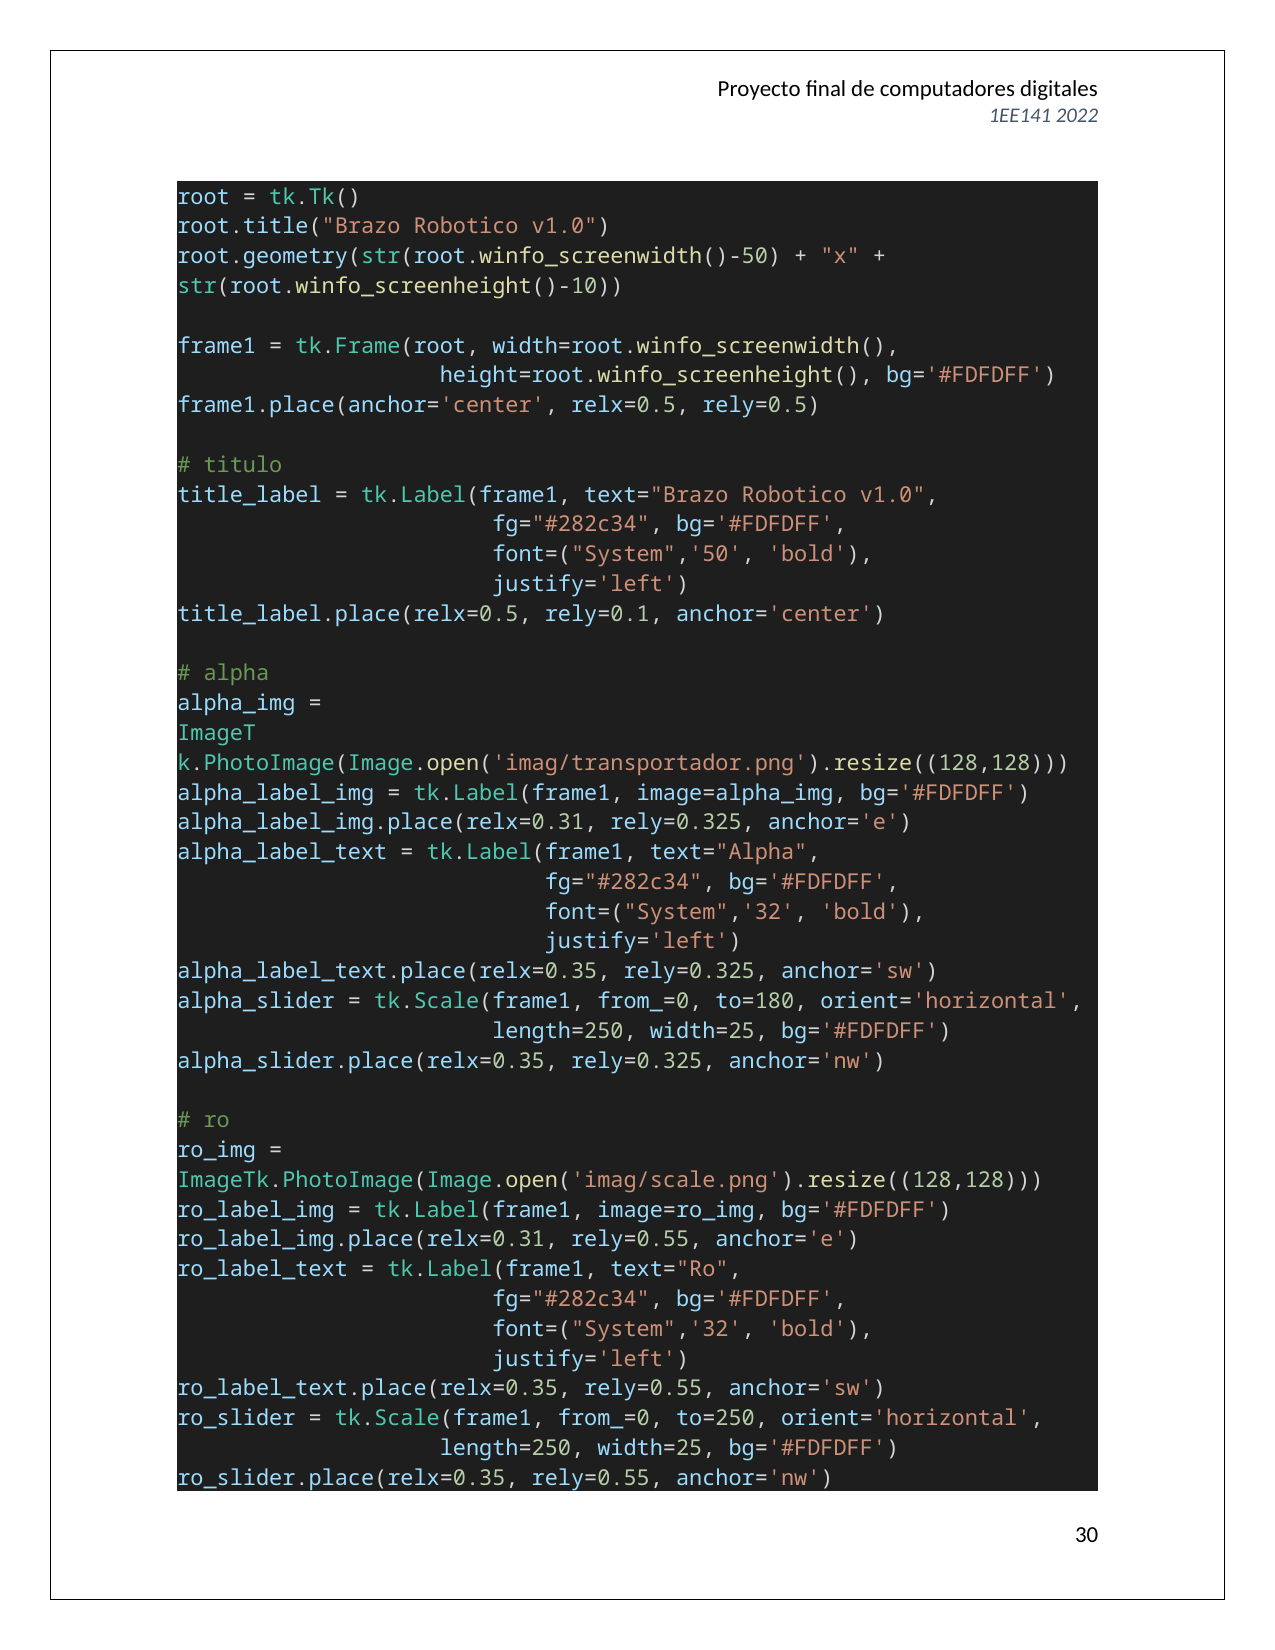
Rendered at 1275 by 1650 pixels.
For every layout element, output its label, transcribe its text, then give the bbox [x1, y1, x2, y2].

text alpha_img = ImageTk.PhotoImage(Image.open('imag/transportador.png').resize((128,128))) [177, 687, 1098, 776]
text fg="#282c34", bg='#FDFDFF', [177, 508, 1098, 538]
text fg="#282c34", bg='#FDFDFF', [177, 866, 1098, 896]
text font=("System",'32', 'bold'), [177, 896, 1098, 925]
text frame1.place(anchor='center', relx=0.5, rely=0.5) [177, 389, 1098, 419]
text ro_label_text.place(relx=0.35, rely=0.55, anchor='sw') [177, 1372, 1098, 1402]
text ro_slider.place(relx=0.35, rely=0.55, anchor='nw') [177, 1462, 1098, 1491]
text ro_label_img.place(relx=0.31, rely=0.55, anchor='e') [177, 1223, 1098, 1253]
text justify='left') [177, 925, 1098, 955]
text justify='left') [177, 1342, 1098, 1372]
text font=("System",'50', 'bold'), [177, 538, 1098, 568]
text # ro [177, 1104, 1098, 1134]
text alpha_label_text.place(relx=0.35, rely=0.325, anchor='sw') [177, 955, 1098, 985]
text ro_img = ImageTk.PhotoImage(Image.open('imag/scale.png').resize((128,128))) [177, 1134, 1098, 1193]
text alpha_label_img.place(relx=0.31, rely=0.325, anchor='e') [177, 806, 1098, 836]
text alpha_slider = tk.Scale(frame1, from_=0, to=180, orient='horizontal', [177, 985, 1098, 1015]
text title_label.place(relx=0.5, rely=0.1, anchor='center') [177, 598, 1098, 627]
text alpha_label_text = tk.Label(frame1, text="Alpha", [177, 836, 1098, 866]
text root = tk.Tk() [177, 181, 1098, 210]
text ro_label_img = tk.Label(frame1, image=ro_img, bg='#FDFDFF') [177, 1193, 1098, 1223]
text height=root.winfo_screenheight(), bg='#FDFDFF') [177, 359, 1098, 389]
text root.title("Brazo Robotico v1.0") [177, 210, 1098, 240]
text alpha_slider.place(relx=0.35, rely=0.325, anchor='nw') [177, 1044, 1098, 1074]
text ro_slider = tk.Scale(frame1, from_=0, to=250, orient='horizontal', [177, 1402, 1098, 1432]
text fg="#282c34", bg='#FDFDFF', [177, 1283, 1098, 1313]
text length=250, width=25, bg='#FDFDFF') [177, 1432, 1098, 1462]
text font=("System",'32', 'bold'), [177, 1313, 1098, 1342]
text # titulo [177, 449, 1098, 478]
text # alpha [177, 657, 1098, 687]
text justify='left') [177, 568, 1098, 598]
text alpha_label_img = tk.Label(frame1, image=alpha_img, bg='#FDFDFF') [177, 776, 1098, 806]
text root.geometry(str(root.winfo_screenwidth()-50) + "x" + str(root.winfo_screenheight()-10)) [177, 240, 1098, 300]
text frame1 = tk.Frame(root, width=root.winfo_screenwidth(), [177, 329, 1098, 359]
text ro_label_text = tk.Label(frame1, text="Ro", [177, 1253, 1098, 1283]
text length=250, width=25, bg='#FDFDFF') [177, 1015, 1098, 1044]
text title_label = tk.Label(frame1, text="Brazo Robotico v1.0", [177, 478, 1098, 508]
